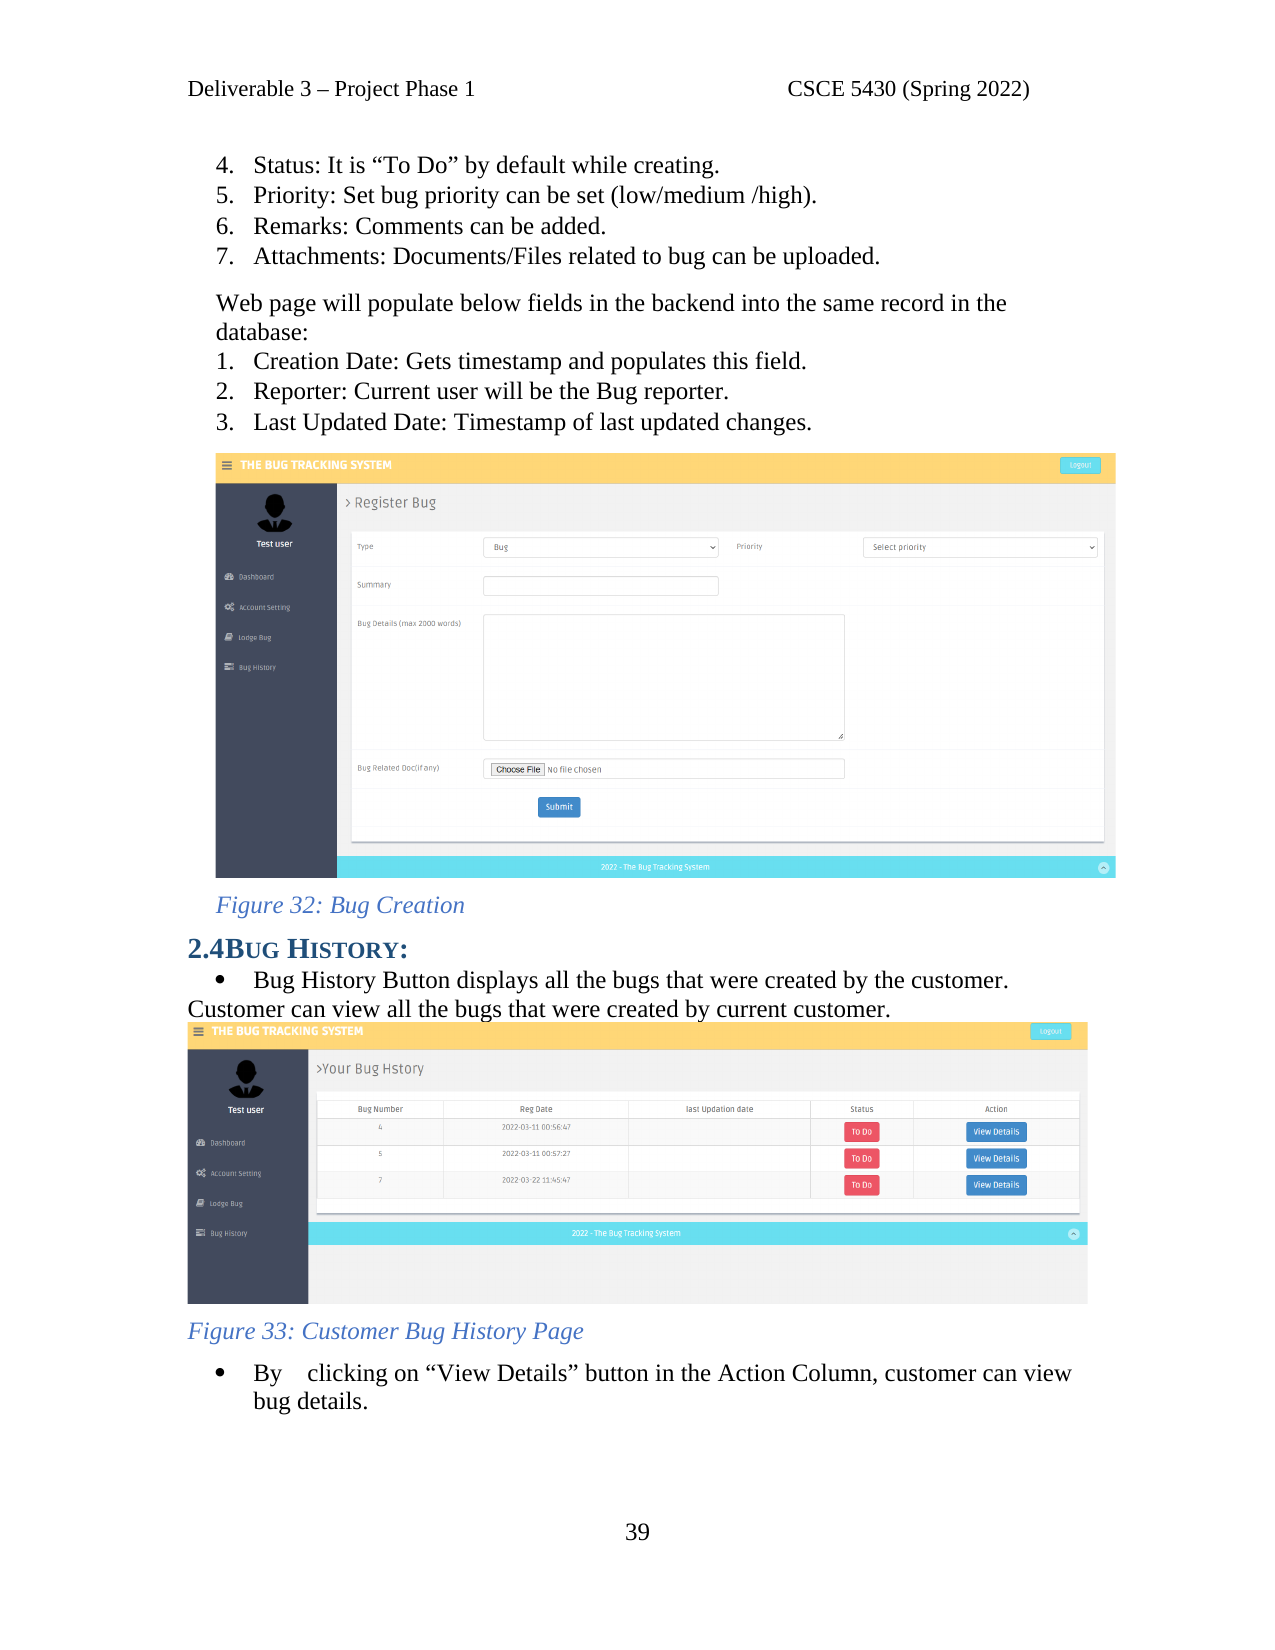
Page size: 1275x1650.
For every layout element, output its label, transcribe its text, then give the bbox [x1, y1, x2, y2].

list By clicking on “View Details” button in the Action Column, customer can view bug details. [216, 1358, 1087, 1415]
list Creation Date: Gets timestamp and populates this field. [216, 346, 1087, 374]
list Attachments: Documents/Files related to bug can be uploaded. [216, 241, 1087, 270]
text Figure : Customer Bug History Page [187, 1316, 1087, 1345]
list Reporter: Current user will be the Bug reporter. [216, 376, 1087, 405]
list Bug History Button displays all the bugs that were created by the customer. [216, 965, 1087, 994]
text Figure : Bug Creation [187, 890, 1087, 919]
picture [215, 453, 1116, 878]
list Last Updated Date: Timestamp of last updated changes. [216, 407, 1087, 435]
list Priority: Set bug priority can be set (low/medium /high). [216, 180, 1087, 209]
text Customer can view all the bugs that were created by current customer. [187, 994, 1087, 1022]
list Status: It is “To Do” by default while creating. [216, 150, 1087, 179]
list Remarks: Comments can be added. [216, 211, 1087, 239]
subtitle Bug History: [187, 932, 1087, 965]
picture [187, 1022, 1088, 1304]
text Web page will populate below fields in the backend into the same record in the database: [216, 288, 1087, 346]
